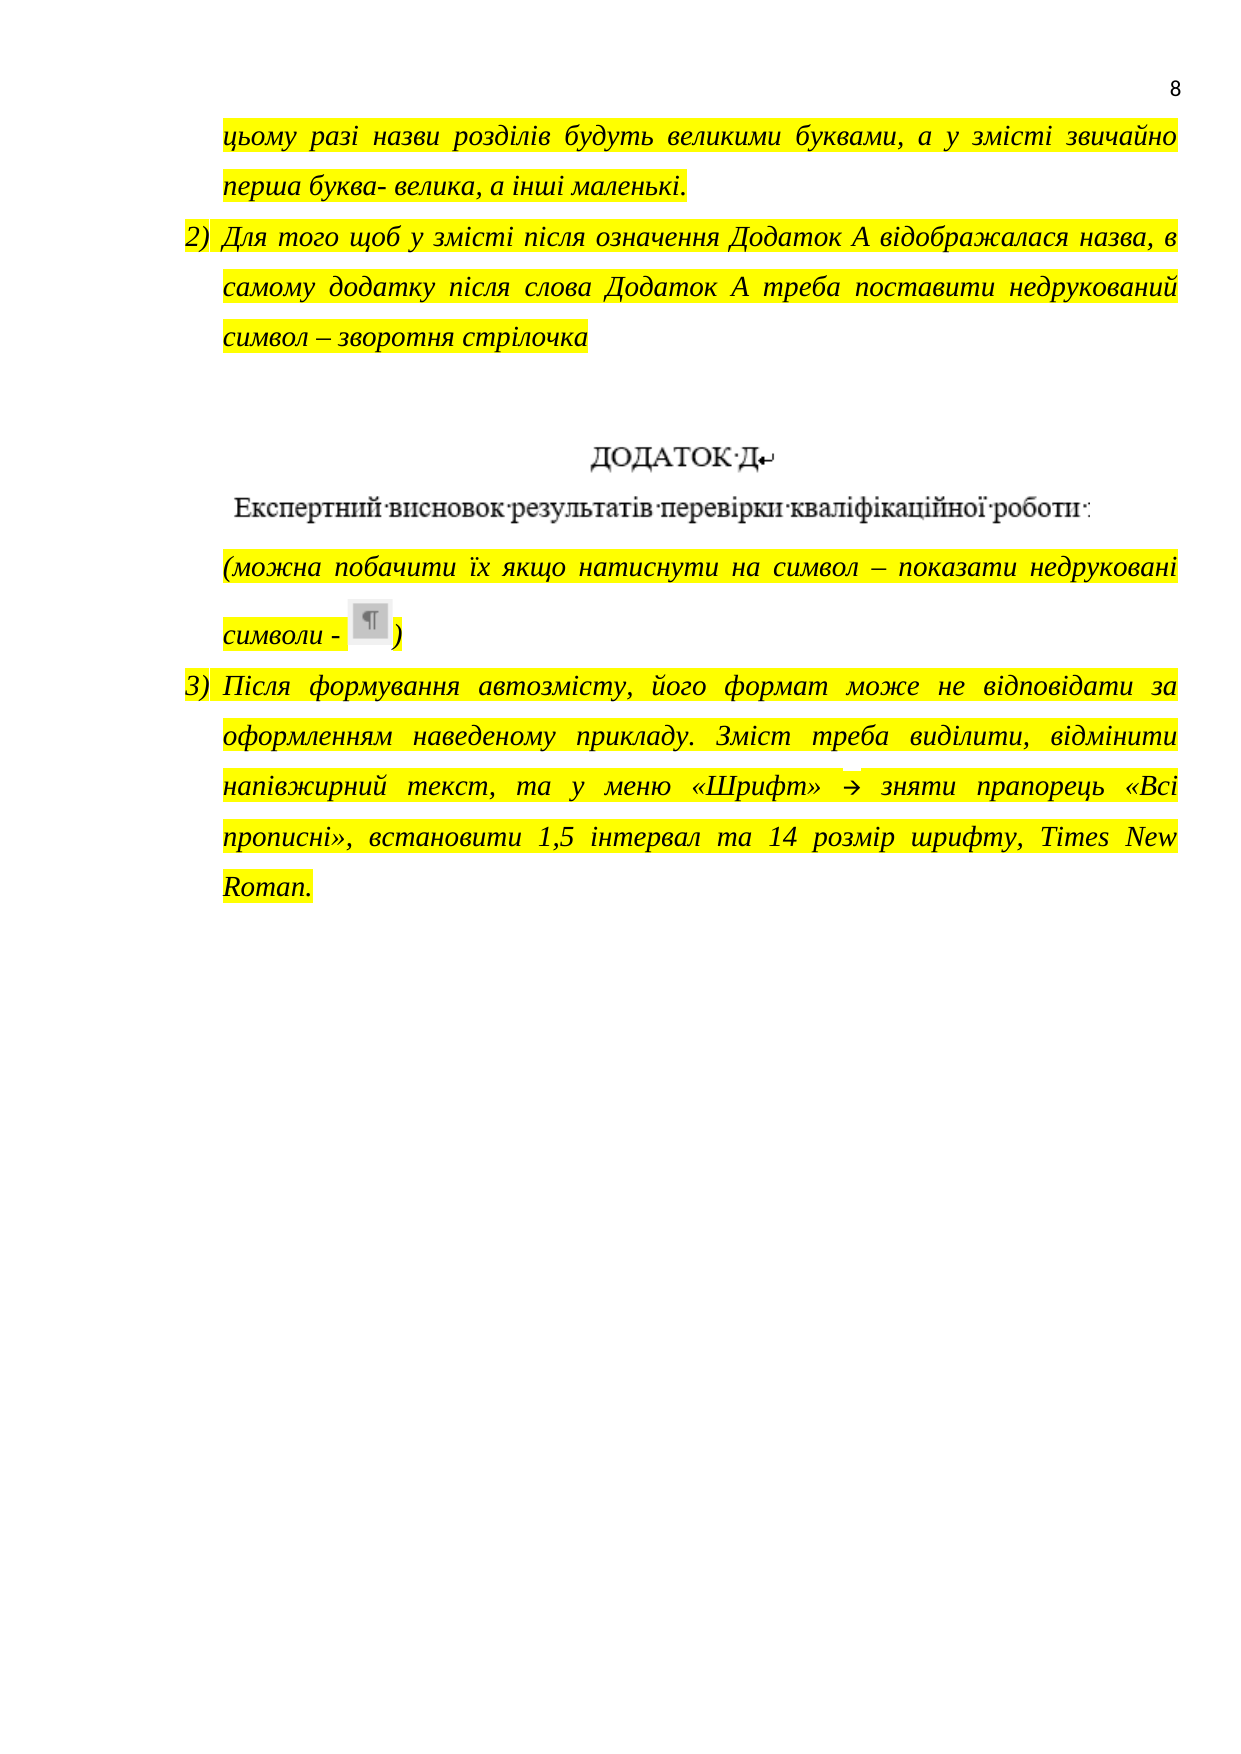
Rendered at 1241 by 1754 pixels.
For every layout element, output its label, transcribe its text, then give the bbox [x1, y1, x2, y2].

list Для того щоб у змісті після означення Додаток А відображалася назва, в самому додатку після слова Додаток А треба поставити недрукований символ – зворотня стрілочка [185, 219, 1181, 353]
picture [347, 599, 393, 645]
list Після формування автозмісту, його формат може не відповідати за оформленням наведеному прикладу. Зміст треба виділити, відмінити напівжирний текст, та у меню «Шрифт» 🡪 зняти прапорець «Всі прописні», встановити 1,5 інтервал та 14 розмір шрифту, Times New Roman. [185, 668, 1181, 903]
picture [222, 420, 1090, 533]
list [185, 118, 1181, 202]
